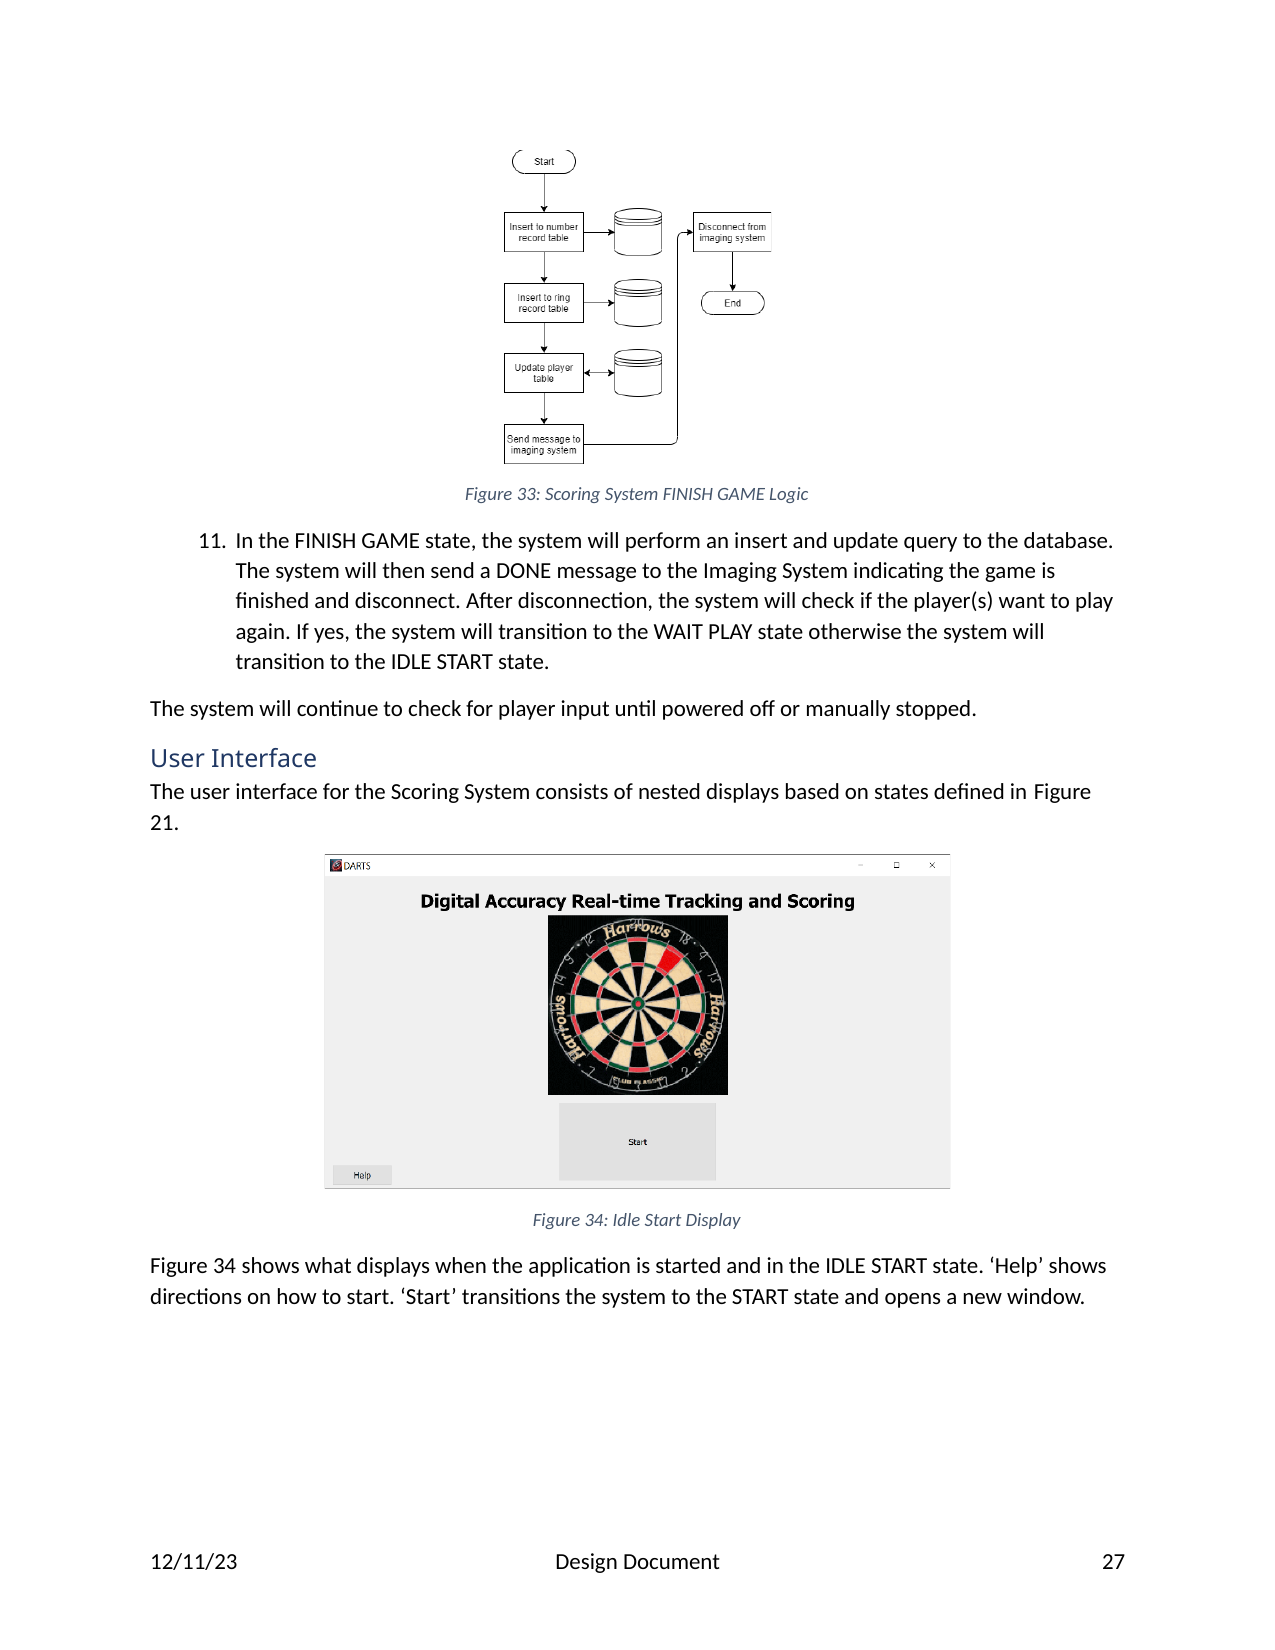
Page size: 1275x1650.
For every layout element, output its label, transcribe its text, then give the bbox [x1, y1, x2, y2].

subtitle User Interface [150, 741, 1125, 775]
picture [324, 854, 951, 1189]
text The user interface for the Scoring System consists of nested displays based on states defined in Figure 21. [150, 777, 1125, 836]
text Figure 34 shows what displays when the application is started and in the IDLE START state. ‘Help’ shows directions on how to start. ‘Start’ transitions the system to the START state and opens a new window. [150, 1252, 1125, 1310]
list In the FINISH GAME state, the system will perform an insert and update query to the database. The system will then send a DONE message to the Imaging System indicating the game is finished and disconnect. After disconnection, the system will check if the player(s) want to play again. If yes, the system will transition to the WAIT PLAY state otherwise the system will transition to the IDLE START state. [198, 526, 1125, 675]
picture [504, 150, 772, 464]
text The system will continue to check for player input until powered off or manually stopped. [150, 694, 1125, 722]
